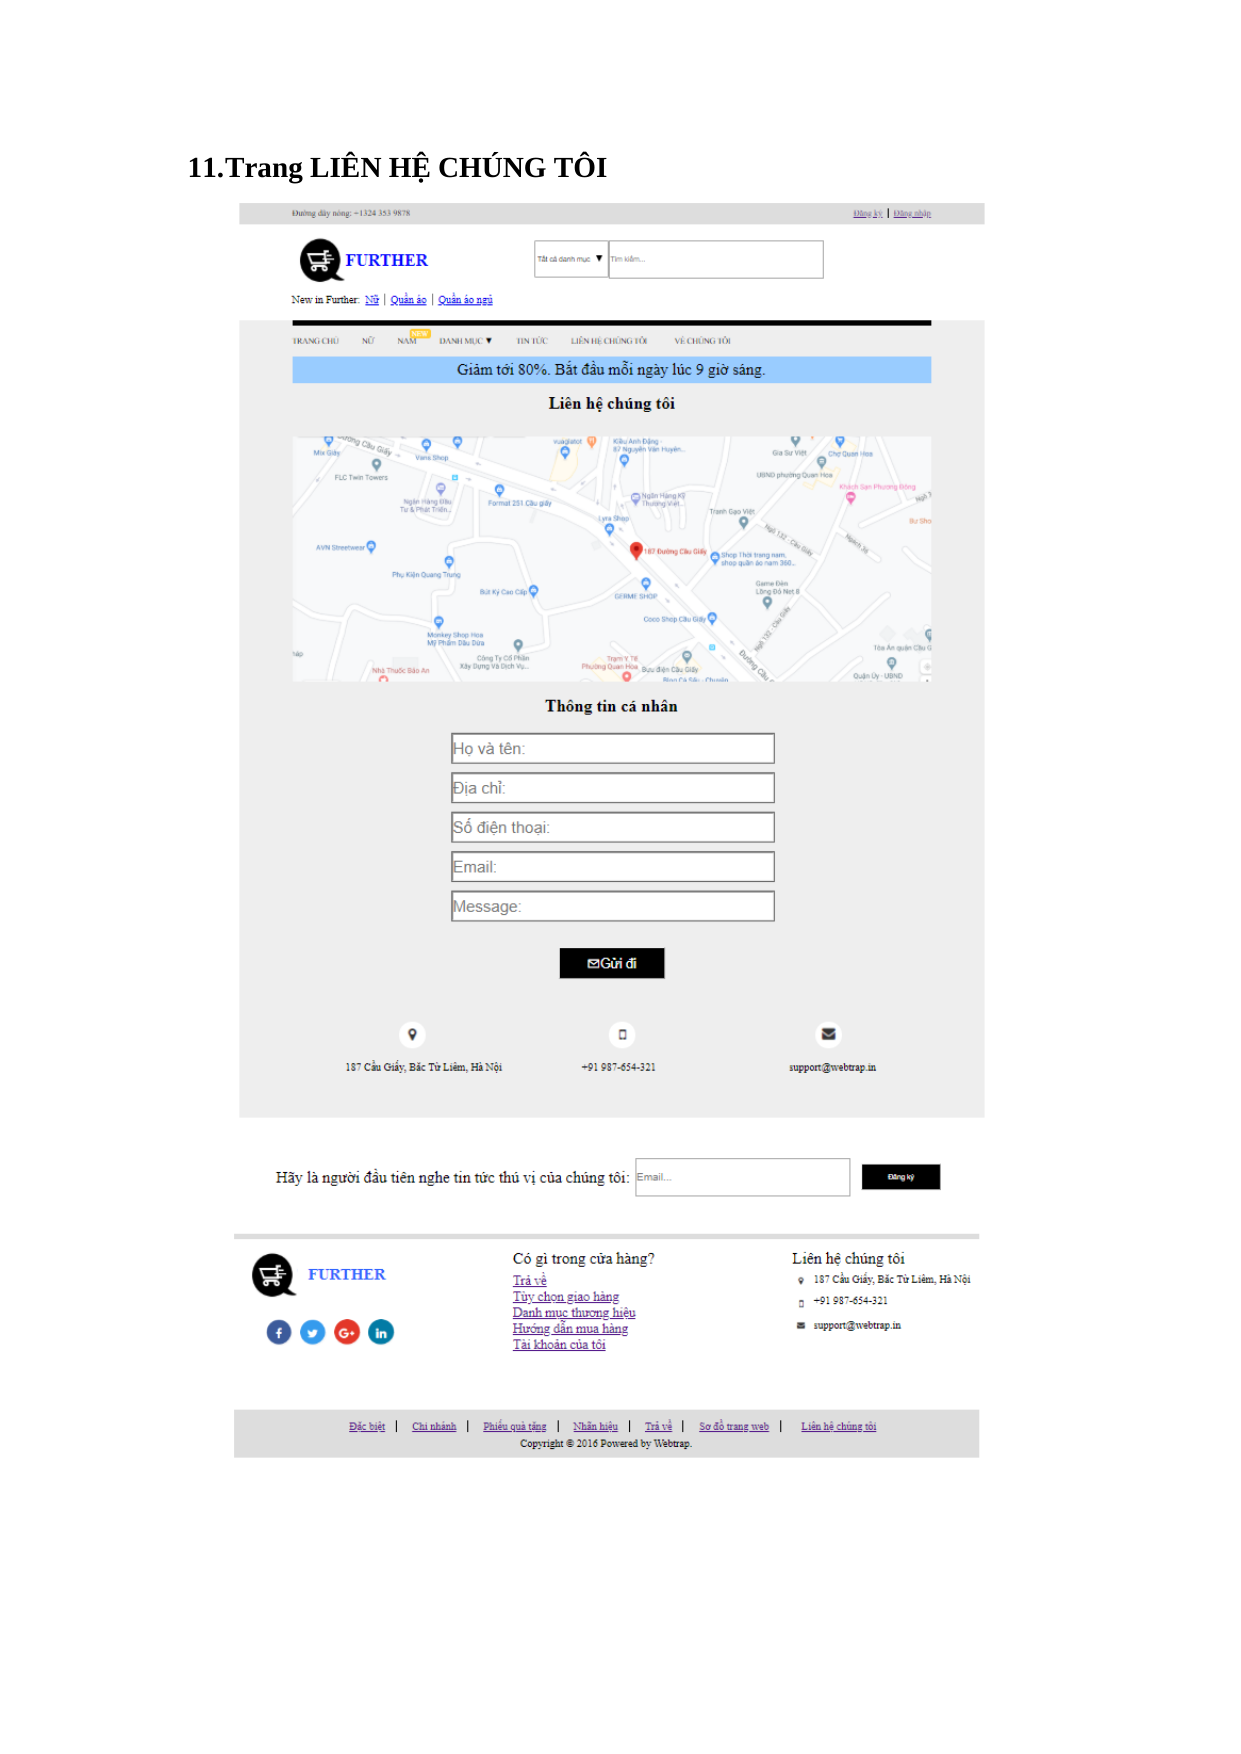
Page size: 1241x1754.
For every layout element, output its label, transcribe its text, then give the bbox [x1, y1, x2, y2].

picture [150, 202, 1089, 1463]
subtitle Trang LIÊN HỆ CHÚNG TÔI [187, 150, 1090, 183]
